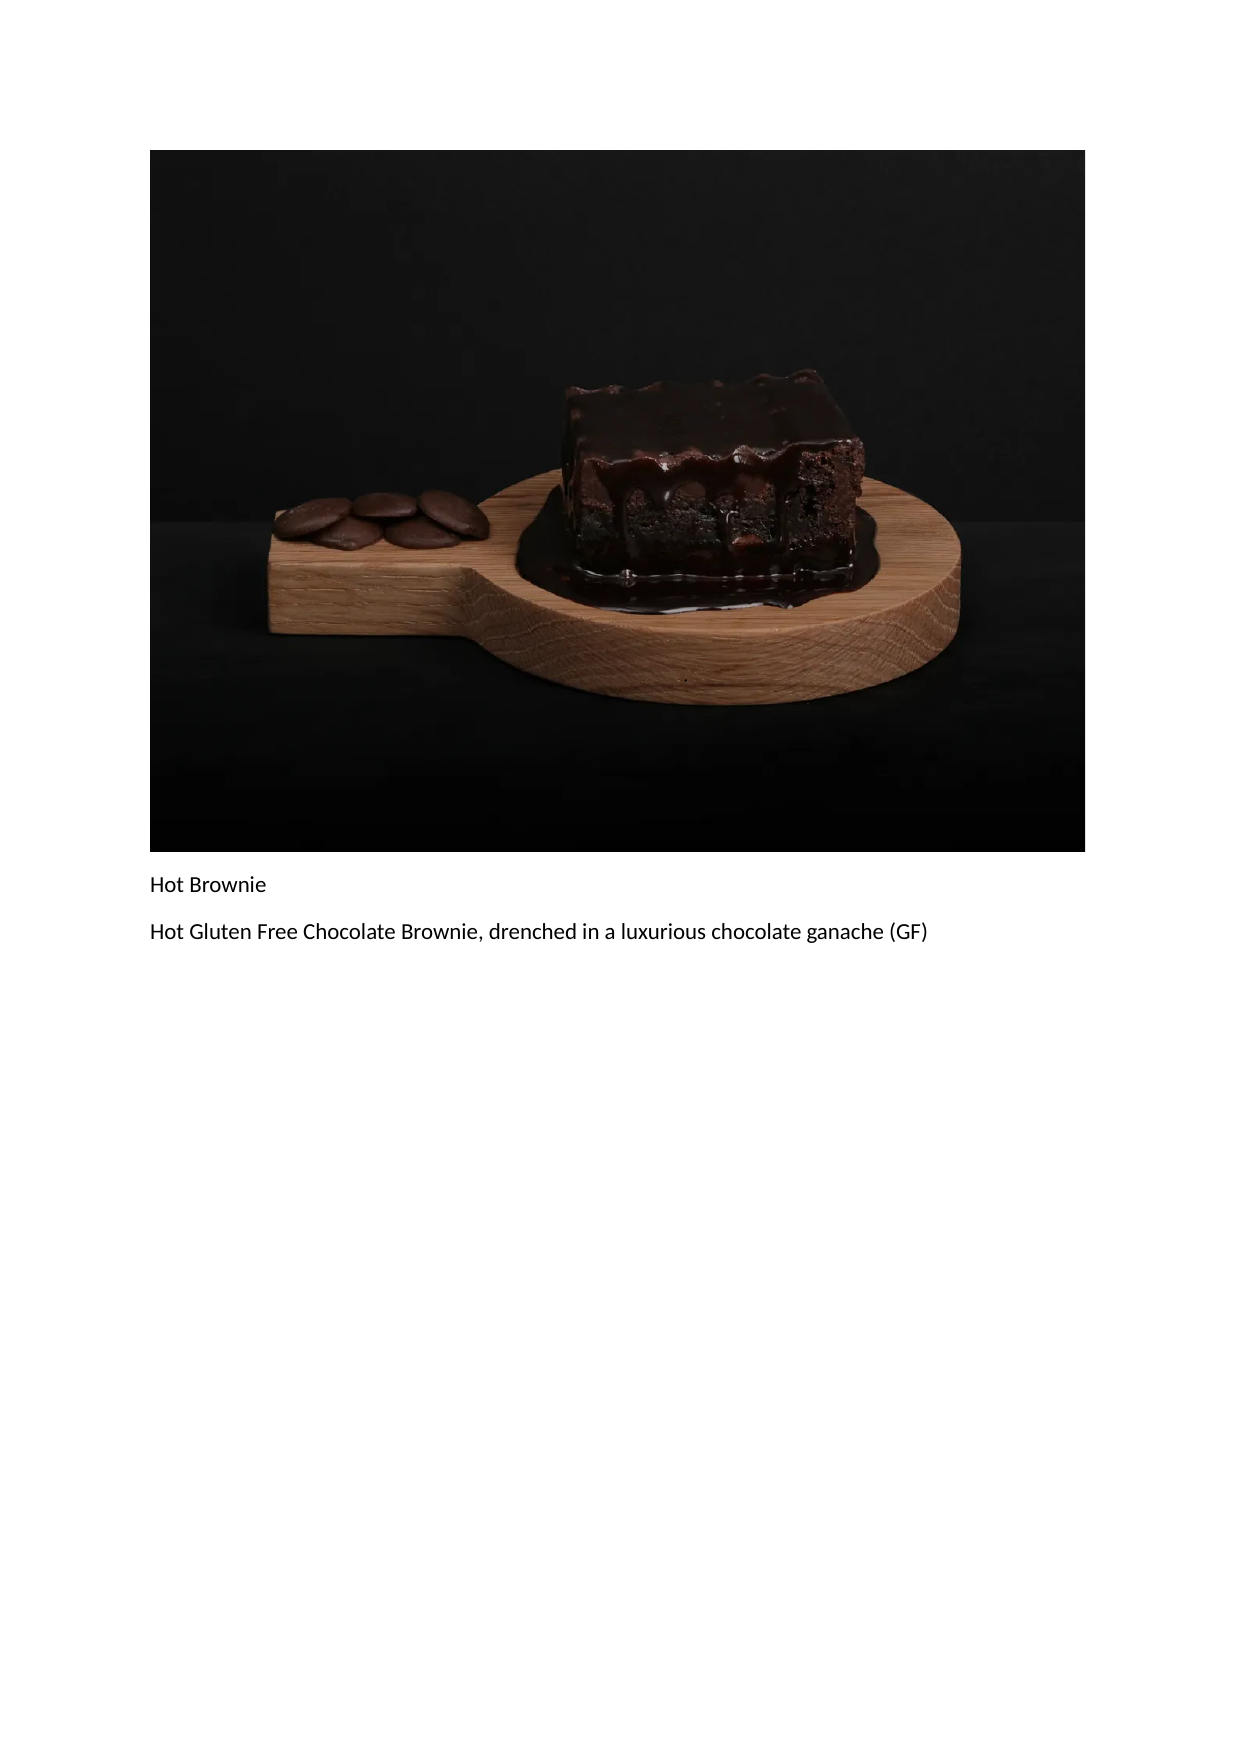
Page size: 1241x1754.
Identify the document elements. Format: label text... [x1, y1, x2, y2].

picture [150, 150, 1085, 852]
text Hot Gluten Free Chocolate Brownie, drenched in a luxurious chocolate ganache (GF) [150, 917, 1090, 945]
text Hot Brownie [150, 870, 1090, 898]
